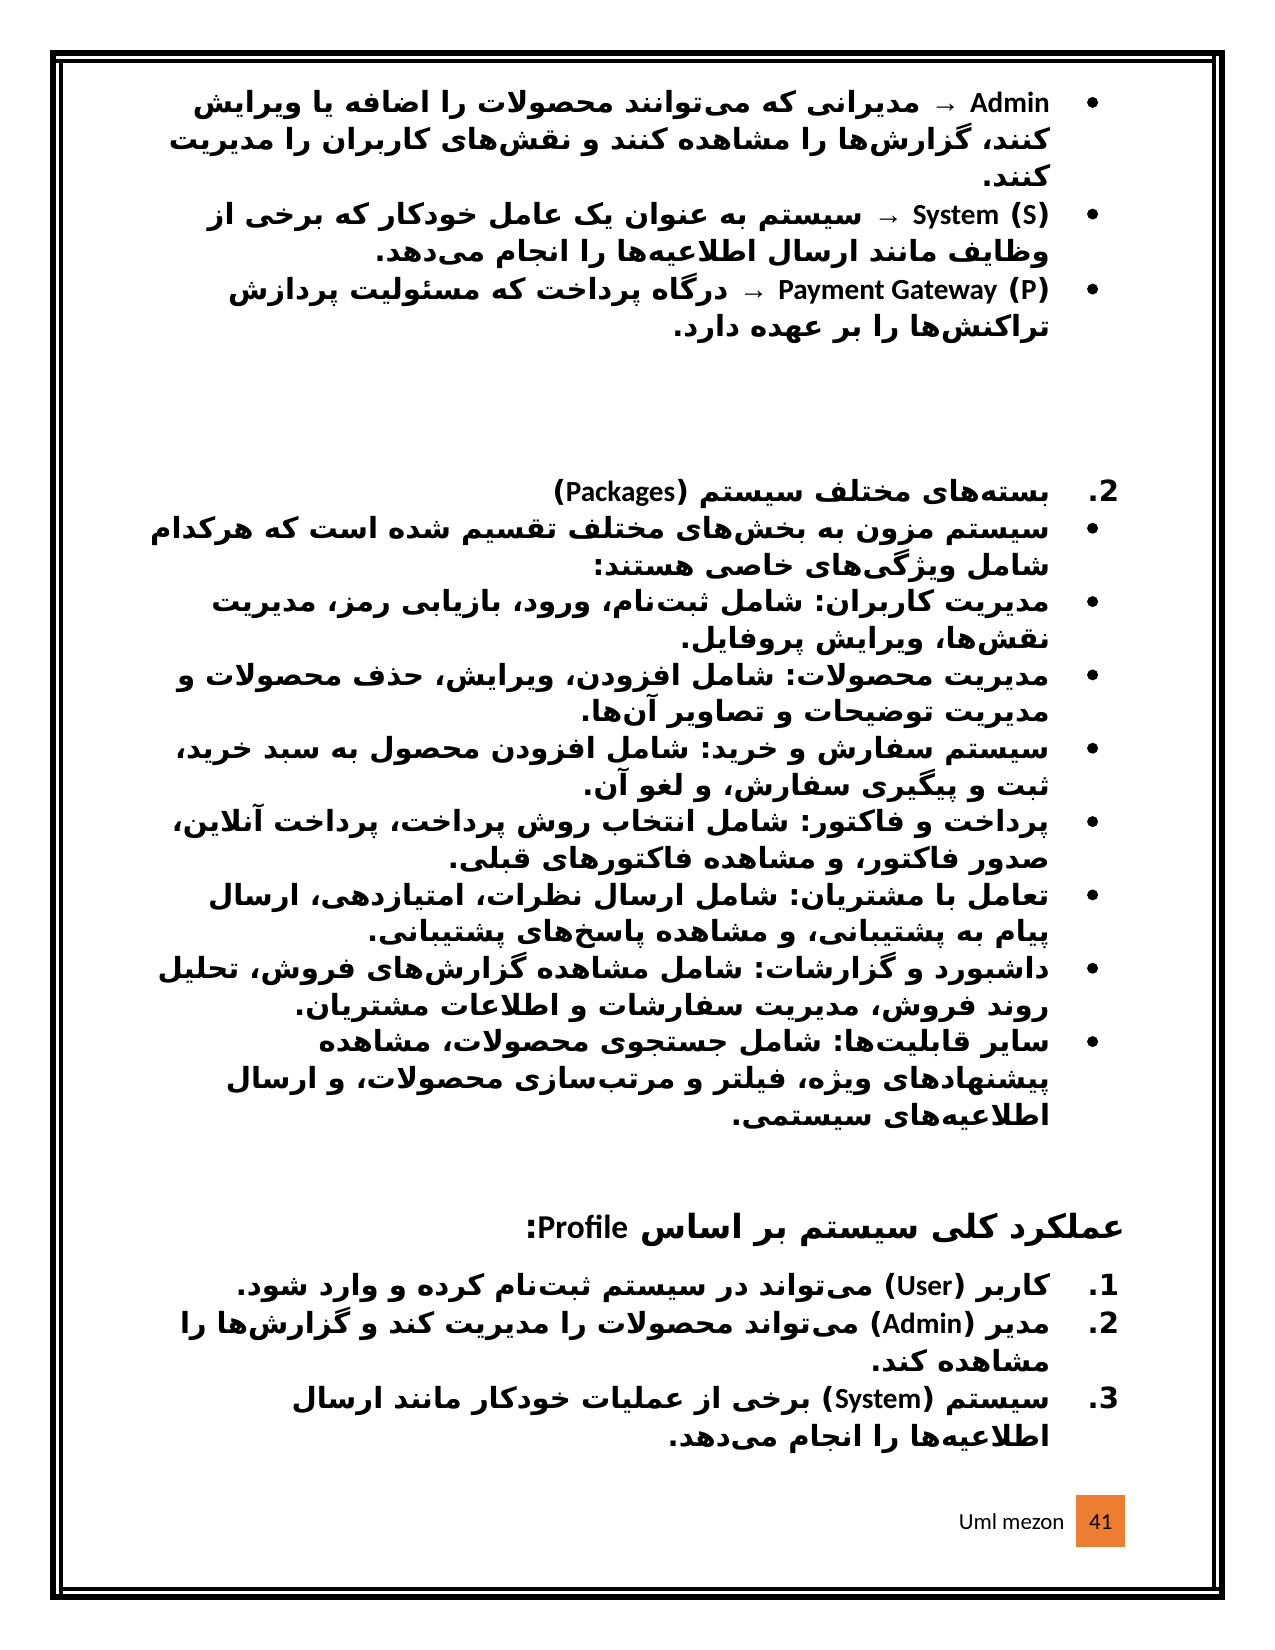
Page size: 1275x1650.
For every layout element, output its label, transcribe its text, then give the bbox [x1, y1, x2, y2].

list مدیریت کاربران: شامل ثبت‌نام، ورود، بازیابی رمز، مدیریت نقش‌ها، ویرایش پروفایل. [150, 585, 1087, 655]
list Admin → مدیرانی که می‌توانند محصولات را اضافه یا ویرایش کنند، گزارش‌ها را مشاهده کنند و نقش‌های کاربران را مدیریت کنند. [150, 84, 1087, 193]
list کاربر (User) می‌تواند در سیستم ثبت‌نام کرده و وارد شود. [150, 1267, 1087, 1303]
list سیستم (System) برخی از عملیات خودکار مانند ارسال اطلاعیه‌ها را انجام می‌دهد. [150, 1381, 1087, 1453]
list مدیر (Admin) می‌تواند محصولات را مدیریت کند و گزارش‌ها را مشاهده کند. [150, 1306, 1087, 1378]
list مدیریت محصولات: شامل افزودن، ویرایش، حذف محصولات و مدیریت توضیحات و تصاویر آن‌ها. [150, 658, 1087, 729]
list (S) System → سیستم به عنوان یک عامل خودکار که برخی از وظایف مانند ارسال اطلاعیه‌ها را انجام می‌دهد. [150, 196, 1087, 268]
list تعامل با مشتریان: شامل ارسال نظرات، امتیازدهی، ارسال پیام به پشتیبانی، و مشاهده پاسخ‌های پشتیبانی. [150, 878, 1087, 949]
list (P) Payment Gateway → درگاه پرداخت که مسئولیت پردازش تراکنش‌ها را بر عهده دارد. [150, 271, 1087, 343]
list سیستم سفارش و خرید: شامل افزودن محصول به سبد خرید، ثبت و پیگیری سفارش، و لغو آن. [150, 731, 1087, 802]
text عملکرد کلی سیستم بر اساس Profile: [150, 1206, 1125, 1247]
list سایر قابلیت‌ها: شامل جستجوی محصولات، مشاهده پیشنهادهای ویژه، فیلتر و مرتب‌سازی محصولات، و ارسال اطلاعیه‌های سیستمی. [150, 1025, 1087, 1132]
list داشبورد و گزارشات: شامل مشاهده گزارش‌های فروش، تحلیل روند فروش، مدیریت سفارشات و اطلاعات مشتریان. [150, 951, 1087, 1022]
list سیستم مزون به بخش‌های مختلف تقسیم شده است که هرکدام شامل ویژگی‌های خاصی هستند: [150, 511, 1087, 582]
list پرداخت و فاکتور: شامل انتخاب روش پرداخت، پرداخت آنلاین، صدور فاکتور، و مشاهده فاکتورهای قبلی. [150, 805, 1087, 875]
list بسته‌های مختلف سیستم (Packages) [150, 473, 1087, 508]
